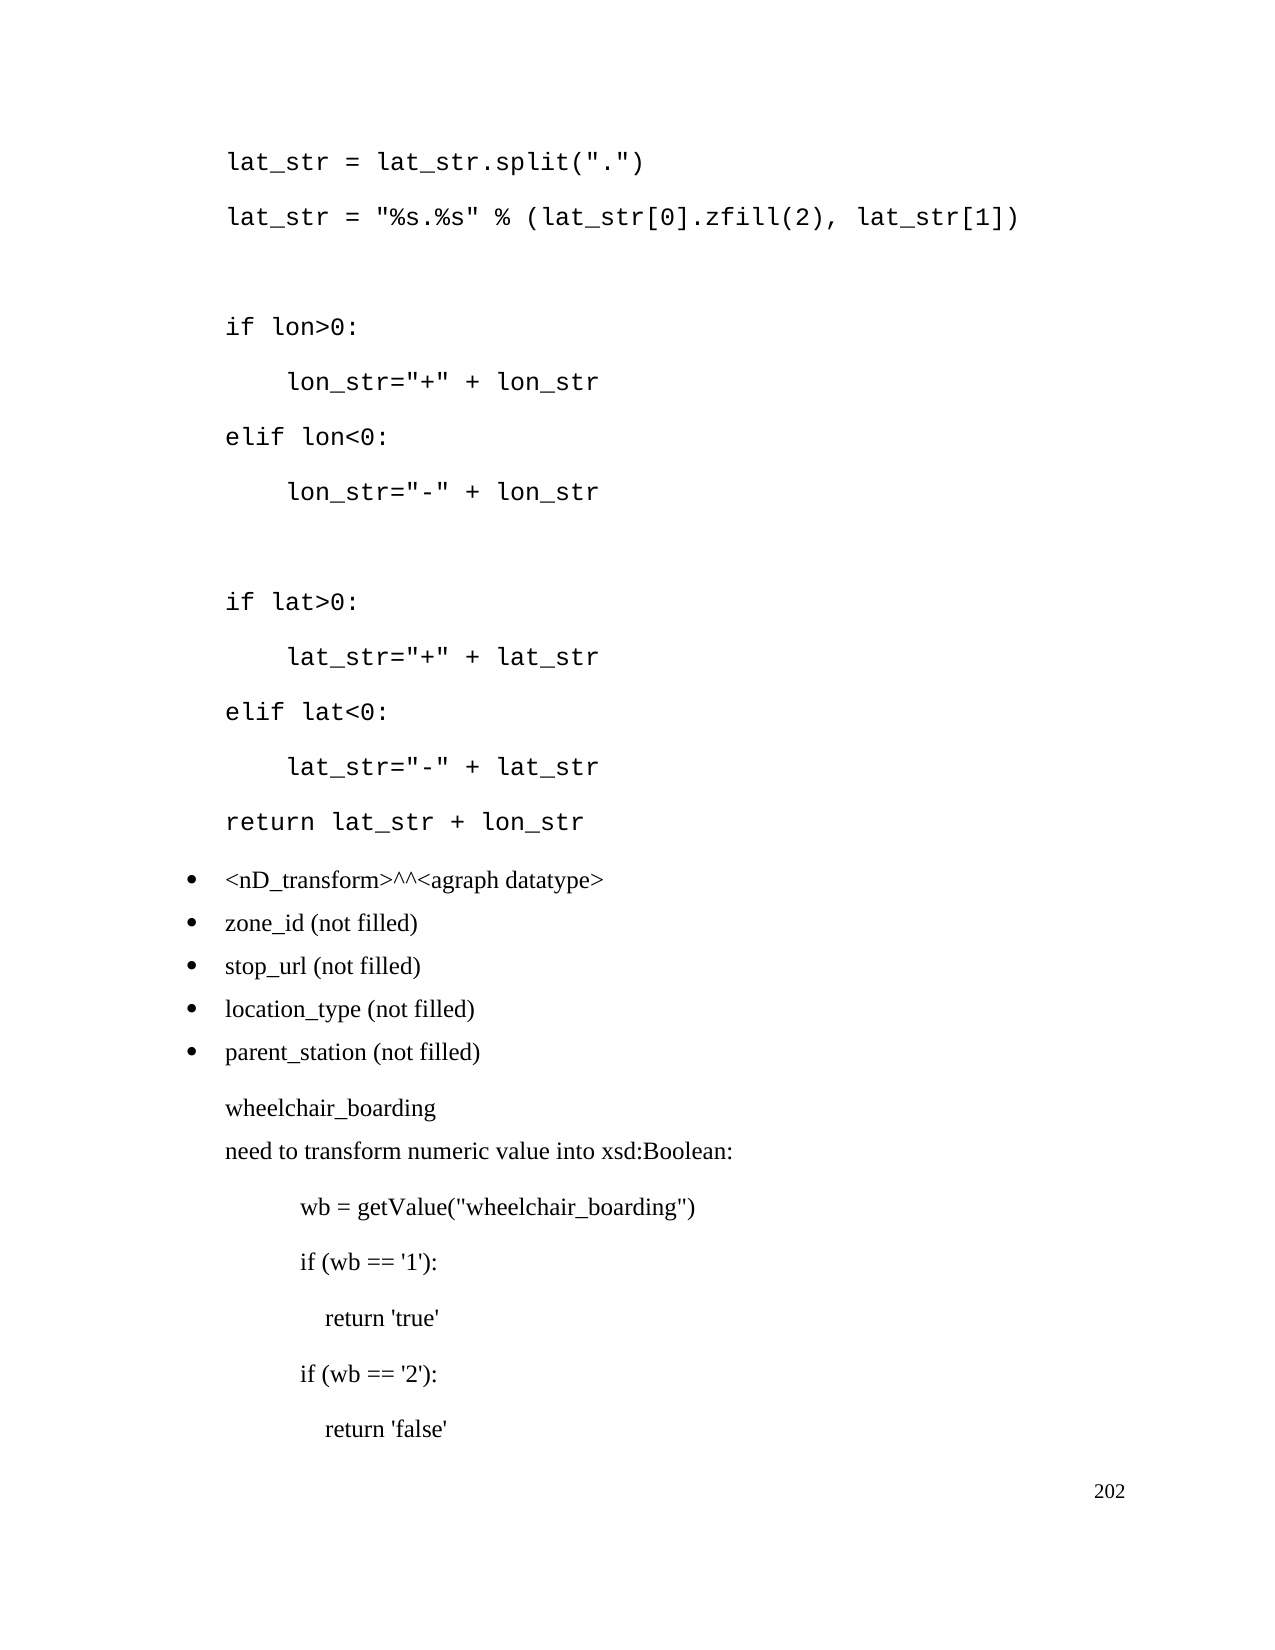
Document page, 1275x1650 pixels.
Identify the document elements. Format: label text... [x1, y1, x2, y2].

text return 'true' [300, 1303, 1125, 1332]
list location_type (not filled) [187, 994, 1125, 1023]
text lon_str="+" + lon_str [225, 370, 1125, 398]
list <nD_transform>^^<agraph datatype> [187, 865, 1125, 894]
text wheelchair_boarding need to transform numeric value into xsd:Boolean: [225, 1093, 1125, 1165]
text if (wb == '2'): [300, 1359, 1125, 1387]
text lon_str="-" + lon_str [225, 480, 1125, 508]
text return lat_str + lon_str [225, 810, 1125, 838]
list stop_url (not filled) [187, 951, 1125, 980]
text return 'false' [300, 1414, 1125, 1443]
text lat_str="+" + lat_str [225, 645, 1125, 673]
text if (wb == '1'): [300, 1247, 1125, 1276]
text lat_str="-" + lat_str [225, 755, 1125, 783]
text elif lat<0: [225, 700, 1125, 728]
text wb = getValue("wheelchair_boarding") [300, 1192, 1125, 1221]
text if lat>0: [225, 590, 1125, 618]
text lat_str = lat_str.split(".") [225, 150, 1125, 178]
text lat_str = "%s.%s" % (lat_str[0].zfill(2), lat_str[1]) [225, 205, 1125, 233]
list zone_id (not filled) [187, 908, 1125, 937]
text if lon>0: [225, 315, 1125, 343]
text elif lon<0: [225, 425, 1125, 453]
list parent_station (not filled) [187, 1037, 1125, 1066]
